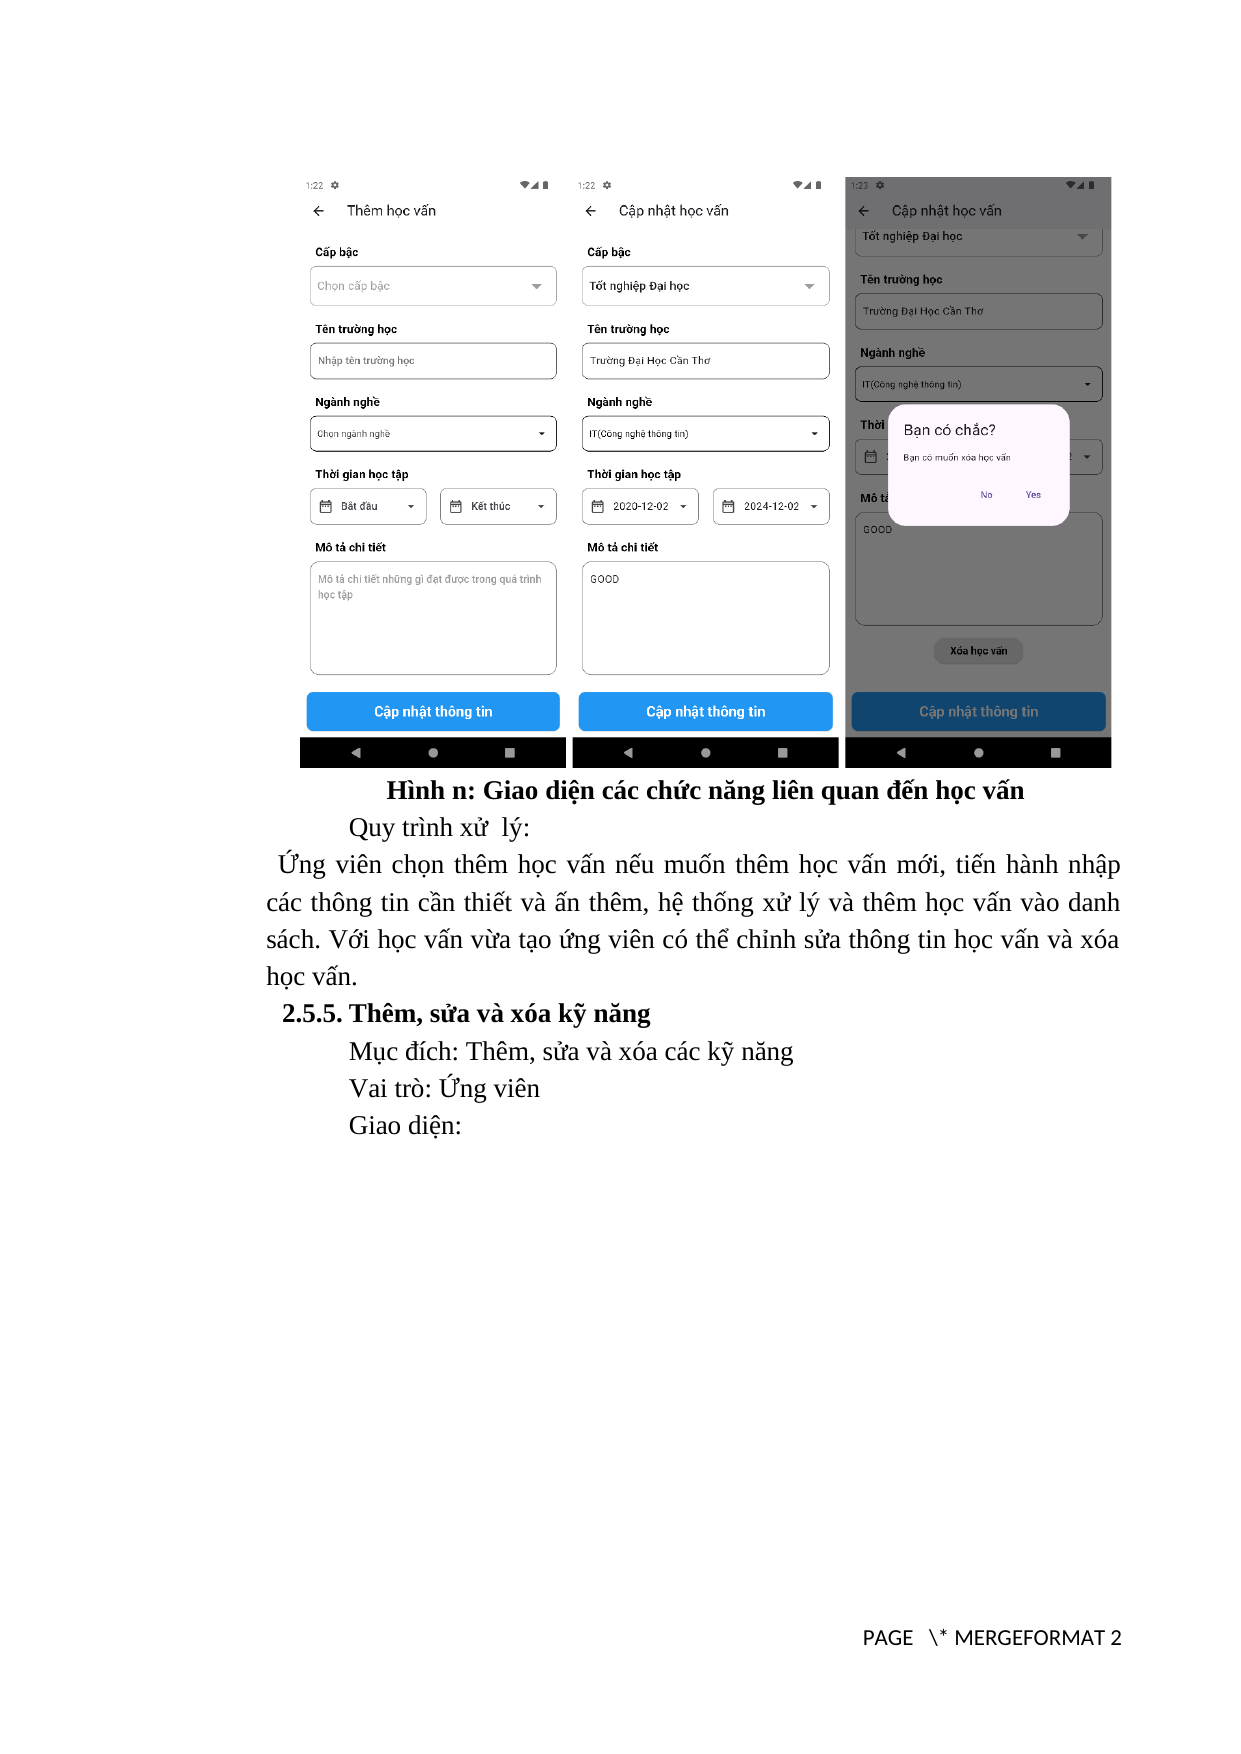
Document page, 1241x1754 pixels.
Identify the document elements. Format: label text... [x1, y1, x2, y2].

text Quy trình xử lý: [278, 811, 1122, 842]
picture [300, 177, 566, 768]
list Thêm, sửa và xóa kỹ năng [282, 998, 1122, 1029]
text Ứng viên chọn thêm học vấn nếu muốn thêm học vấn mới, tiến hành nhập các thông tin cần thiết và ấn thêm, hệ thống xử lý và thêm học vấn vào danh sách. Với học vấn vừa tạo ứng viên có thể chỉnh sửa thông tin học vấn và xóa học vấn. [266, 848, 1122, 991]
picture [845, 177, 1112, 768]
text Mục đích: Thêm, sửa và xóa các kỹ năng [348, 1035, 1122, 1066]
text Giao diện: [348, 1109, 1122, 1141]
list Hình n: Giao diện các chức năng liên quan đến học vấn [289, 774, 1122, 805]
picture [572, 177, 839, 768]
text Vai trò: Ứng viên [348, 1072, 1122, 1103]
